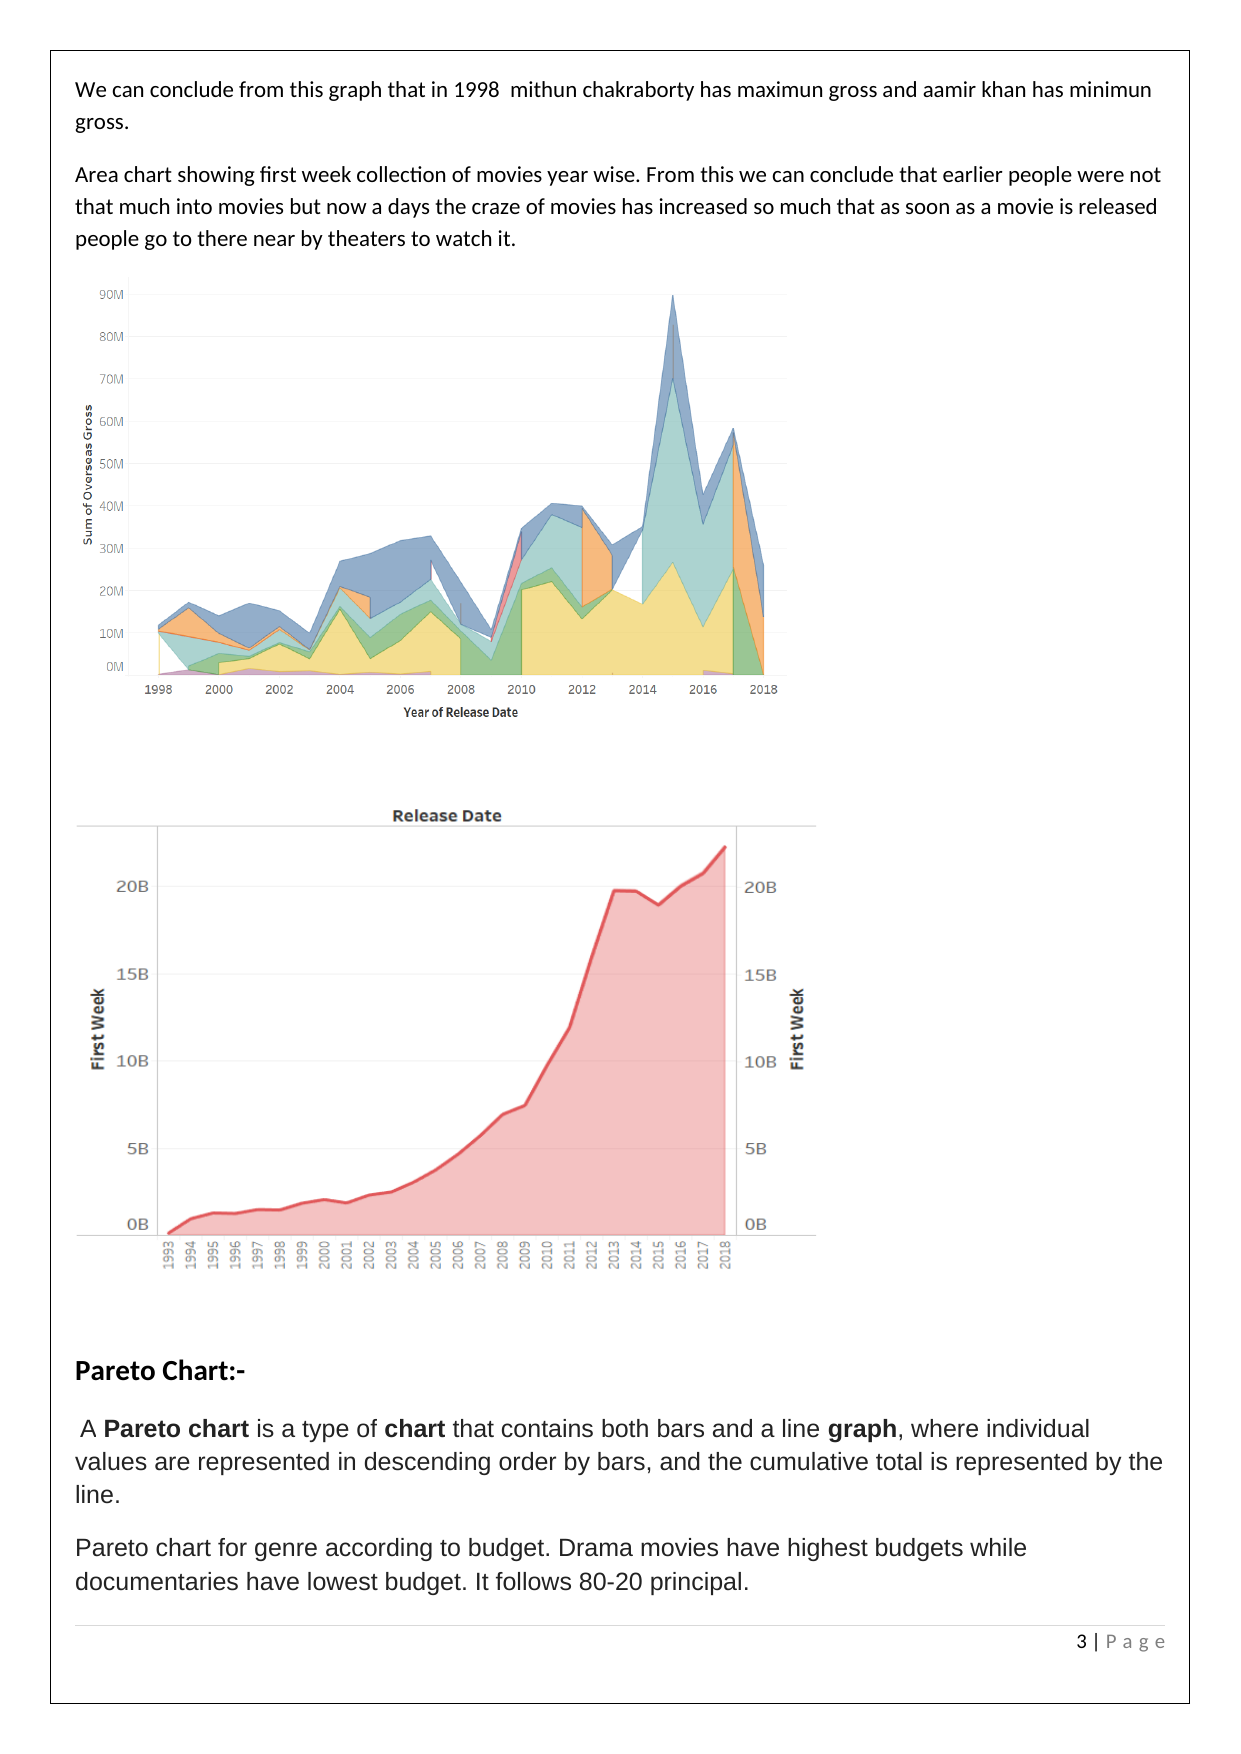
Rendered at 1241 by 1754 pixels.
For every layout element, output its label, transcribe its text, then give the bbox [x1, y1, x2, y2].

picture [75, 797, 826, 1278]
picture [75, 277, 787, 723]
text Area chart showing first week collection of movies year wise. From this we can conclude that earlier people were not that much into movies but now a days the craze of movies has increased so much that as soon as a movie is released people go to there near by theaters to watch it. [75, 160, 1165, 253]
text Pareto Chart:- [75, 1352, 1165, 1387]
text A Pareto chart is a type of chart that contains both bars and a line graph, where individual values are represented in descending order by bars, and the cumulative total is represented by the line. [75, 1475, 1165, 1508]
text We can conclude from this graph that in 1998 mithun chakraborty has maximun gross and aamir khan has minimun gross. [75, 75, 1165, 135]
text A Pareto chart is a type of chart that contains both bars and a line graph, where individual values are represented in descending order by bars, and the cumulative total is represented by the line. [75, 1413, 1165, 1447]
text Pareto chart for genre according to budget. Drama movies have highest budgets while documentaries have lowest budget. It follows 80-20 principal. [75, 1533, 1165, 1595]
